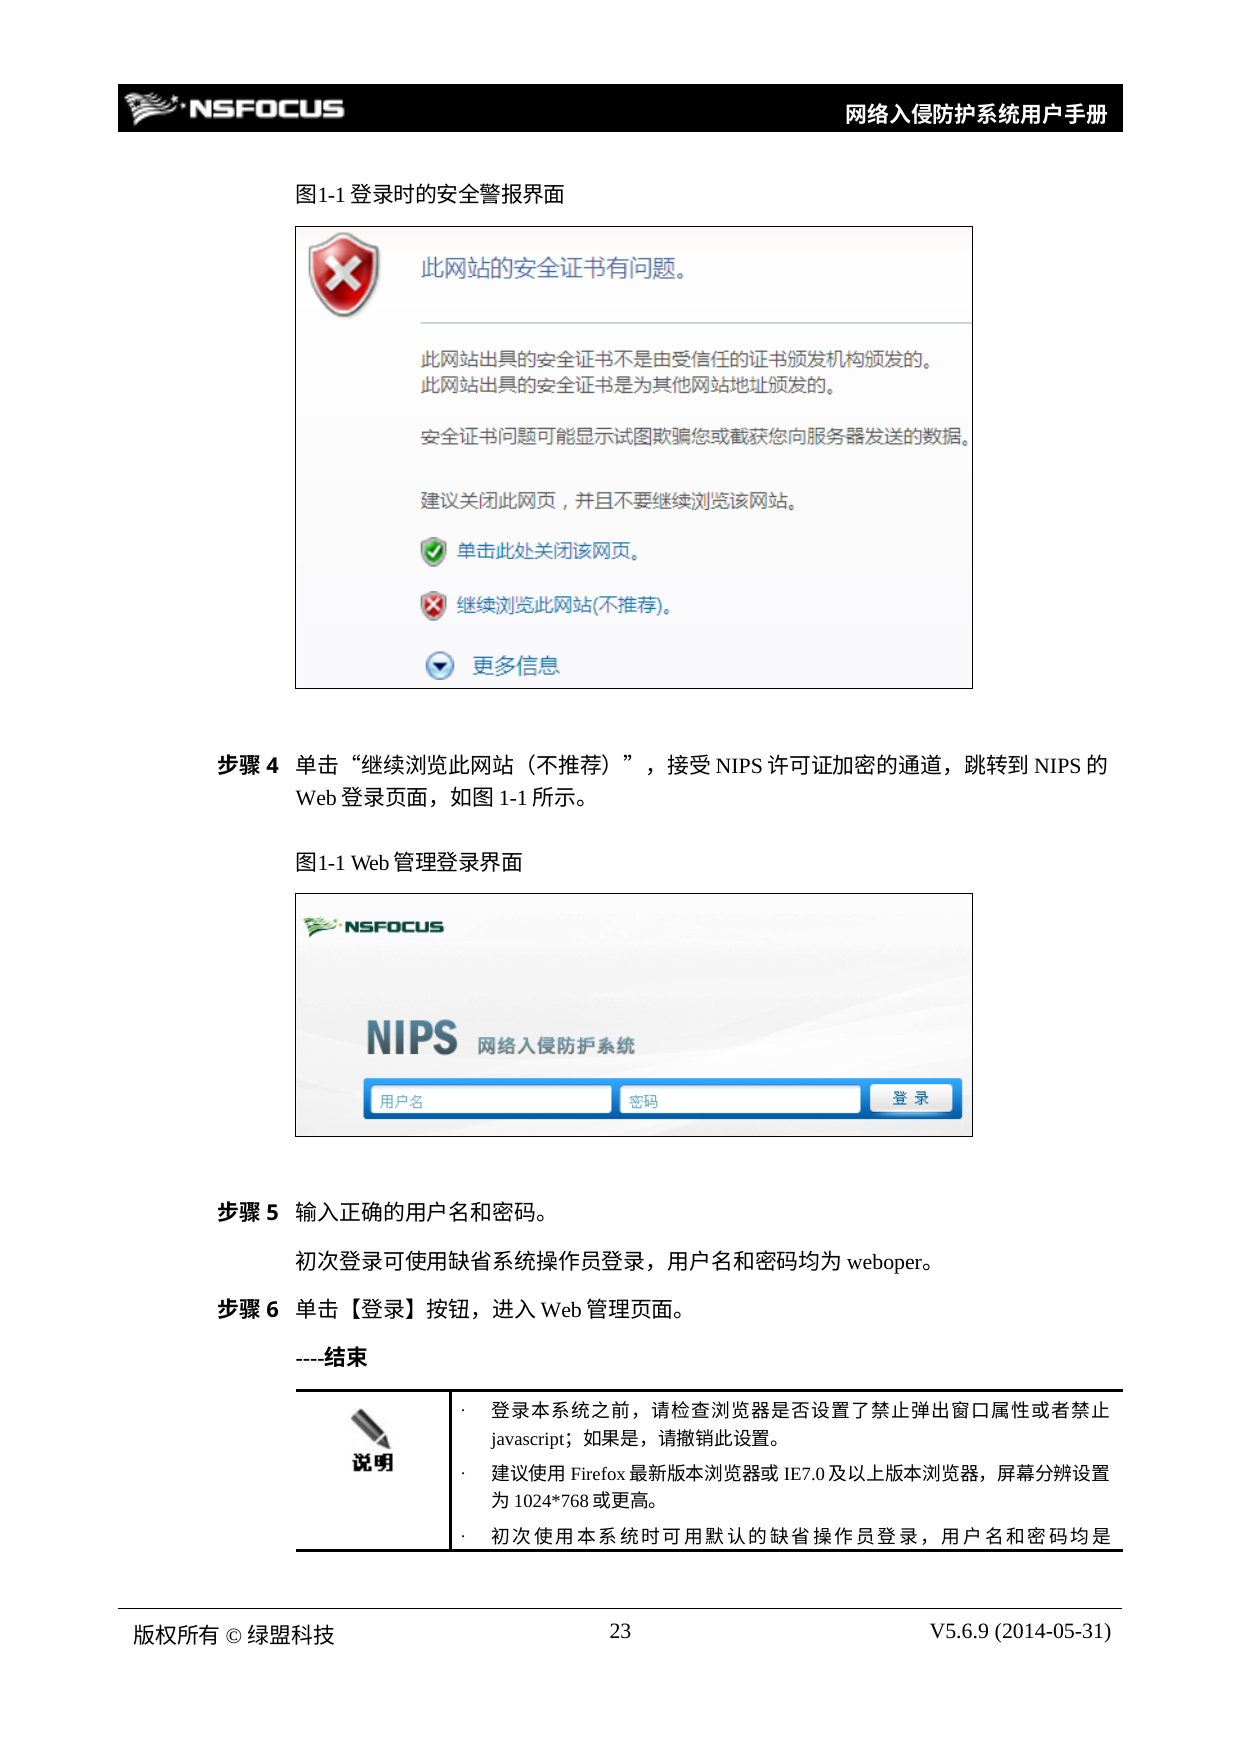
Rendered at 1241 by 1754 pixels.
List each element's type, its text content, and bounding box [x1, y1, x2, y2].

text 单击【登录】按钮，进入Web管理页面。 [279, 1292, 1122, 1324]
text 单击“继续浏览此网站（不推荐）”，接受NIPS许可证加密的通道，跳转到NIPS的Web登录页面，如图1-4所示。 [279, 748, 1122, 812]
picture [296, 894, 972, 1136]
text 初次登录可使用缺省系统操作员登录，用户名和密码均为weboper。 [295, 1244, 1122, 1275]
text Web管理登录界面 [295, 845, 1122, 877]
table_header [452, 1392, 1123, 1549]
table_header [296, 1392, 449, 1549]
text ----结束 [295, 1340, 1122, 1372]
text 登录时的安全警报界面 [295, 177, 1122, 209]
picture [351, 1408, 395, 1473]
picture [118, 84, 1123, 132]
picture [296, 227, 972, 688]
text 输入正确的用户名和密码。 [279, 1195, 1122, 1227]
